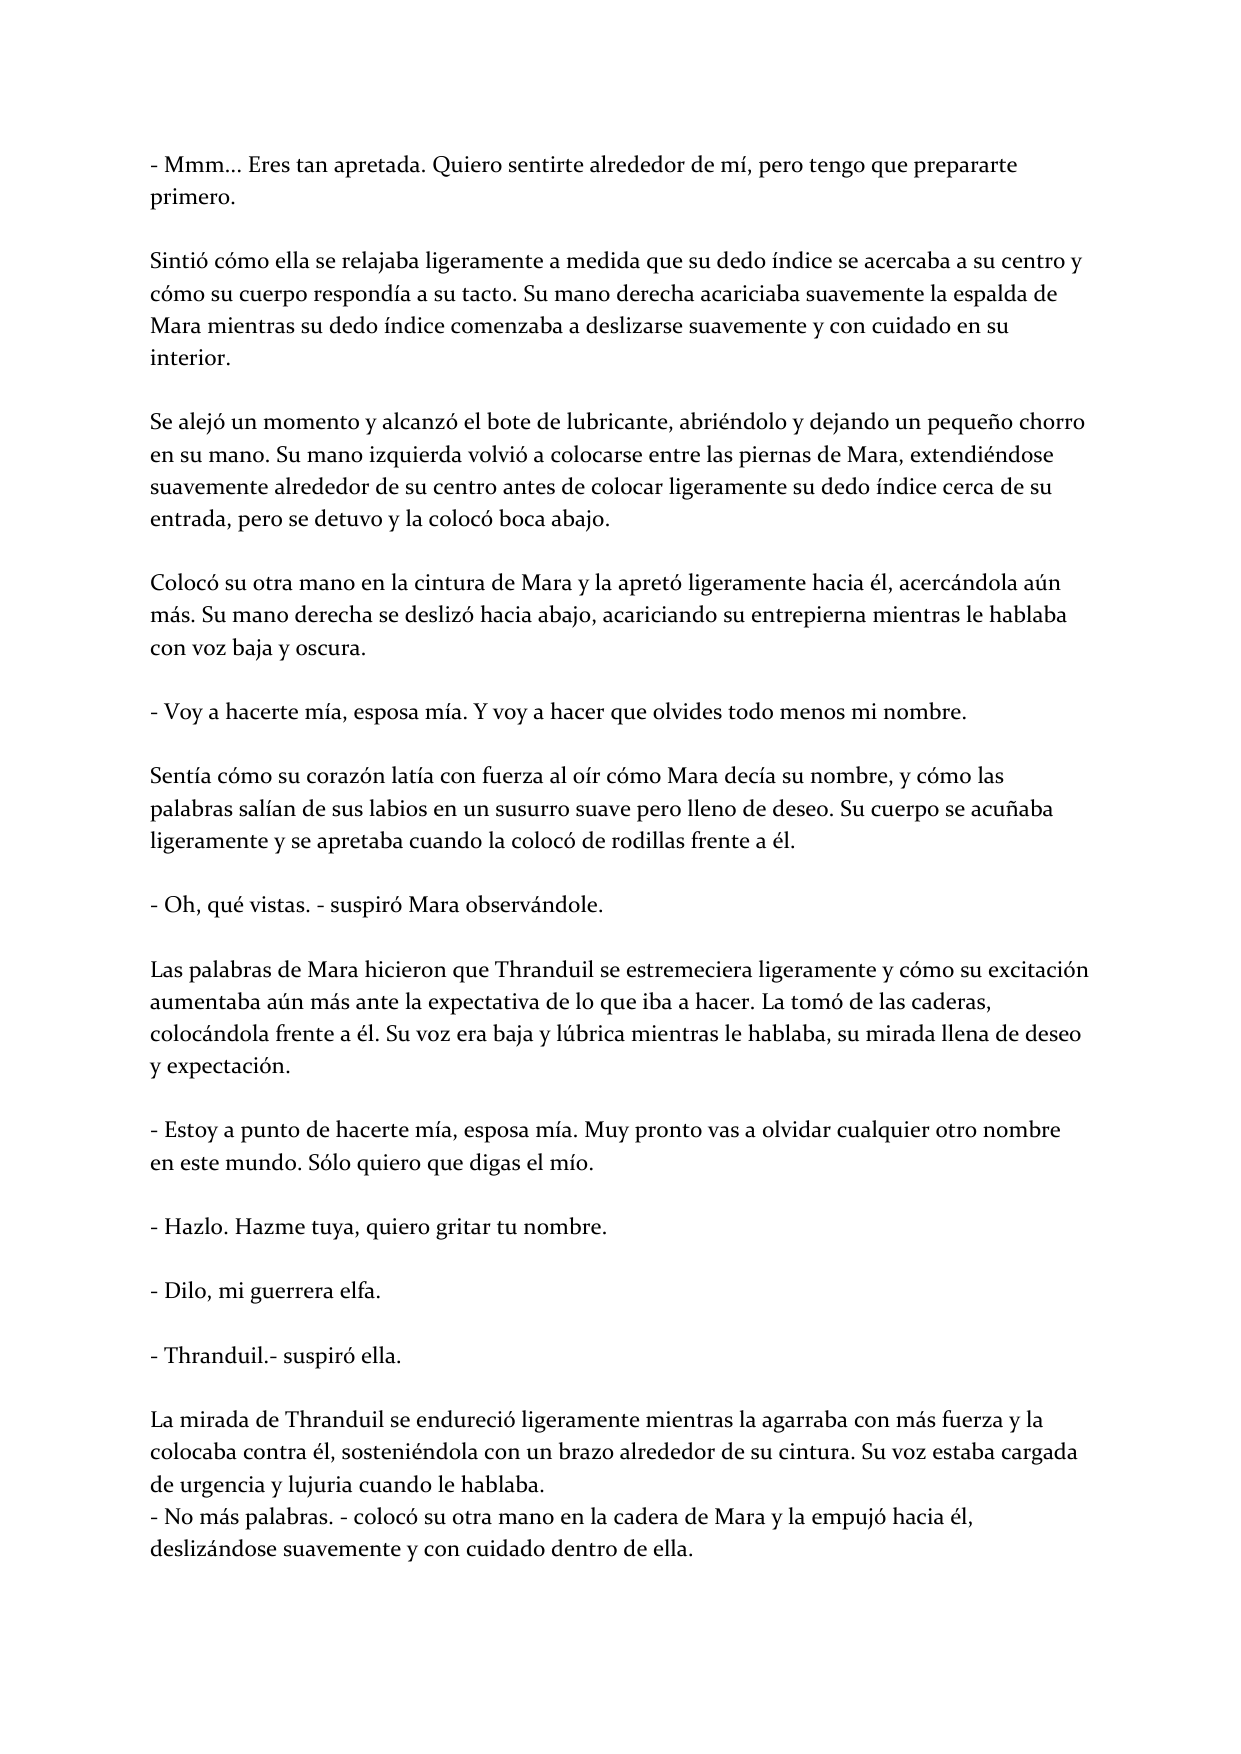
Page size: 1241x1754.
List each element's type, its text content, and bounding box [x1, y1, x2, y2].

text Sintió cómo ella se relajaba ligeramente a medida que su dedo índice se acercaba a su centro y cómo su cuerpo respondía a su tacto. Su mano derecha acariciaba suavemente la espalda de Mara mientras su dedo índice comenzaba a deslizarse suavemente y con cuidado en su interior. [150, 247, 1090, 371]
text - Dilo, mi guerrera elfa. [150, 1277, 1090, 1304]
text Se alejó un momento y alcanzó el bote de lubricante, abriéndolo y dejando un pequeño chorro en su mano. Su mano izquierda volvió a colocarse entre las piernas de Mara, extendiéndose suavemente alrededor de su centro antes de colocar ligeramente su dedo índice cerca de su entrada, pero se detuvo y la colocó boca abajo. [150, 407, 1090, 532]
text - Mmm... Eres tan apretada. Quiero sentirte alrededor de mí, pero tengo que prepararte primero. [150, 150, 1090, 210]
text - Voy a hacerte mía, esposa mía. Y voy a hacer que olvides todo menos mi nombre. [150, 697, 1090, 725]
text - Hazlo. Hazme tuya, quiero gritar tu nombre. [150, 1212, 1090, 1240]
text Las palabras de Mara hicieron que Thranduil se estremeciera ligeramente y cómo su excitación aumentaba aún más ante la expectativa de lo que iba a hacer. La tomó de las caderas, colocándola frente a él. Su voz era baja y lúbrica mientras le hablaba, su mirada llena de deseo y expectación. [150, 955, 1090, 1079]
text Sentía cómo su corazón latía con fuerza al oír cómo Mara decía su nombre, y cómo las palabras salían de sus labios en un susurro suave pero lleno de deseo. Su cuerpo se acuñaba ligeramente y se apretaba cuando la colocó de rodillas frente a él. [150, 762, 1090, 854]
text La mirada de Thranduil se endureció ligeramente mientras la agarraba con más fuerza y la colocaba contra él, sosteniéndola con un brazo alrededor de su cintura. Su voz estaba cargada de urgencia y lujuria cuando le hablaba. [150, 1405, 1090, 1498]
text - Estoy a punto de hacerte mía, esposa mía. Muy pronto vas a olvidar cualquier otro nombre en este mundo. Sólo quiero que digas el mío. [150, 1116, 1090, 1176]
text - Thranduil.- suspiró ella. [150, 1341, 1090, 1369]
text - Oh, qué vistas. - suspiró Mara observándole. [150, 890, 1090, 918]
text - No más palabras. - colocó su otra mano en la cadera de Mara y la empujó hacia él, deslizándose suavemente y con cuidado dentro de ella. [150, 1502, 1090, 1562]
text Colocó su otra mano en la cintura de Mara y la apretó ligeramente hacia él, acercándola aún más. Su mano derecha se deslizó hacia abajo, acariciando su entrepierna mientras le hablaba con voz baja y oscura. [150, 568, 1090, 661]
